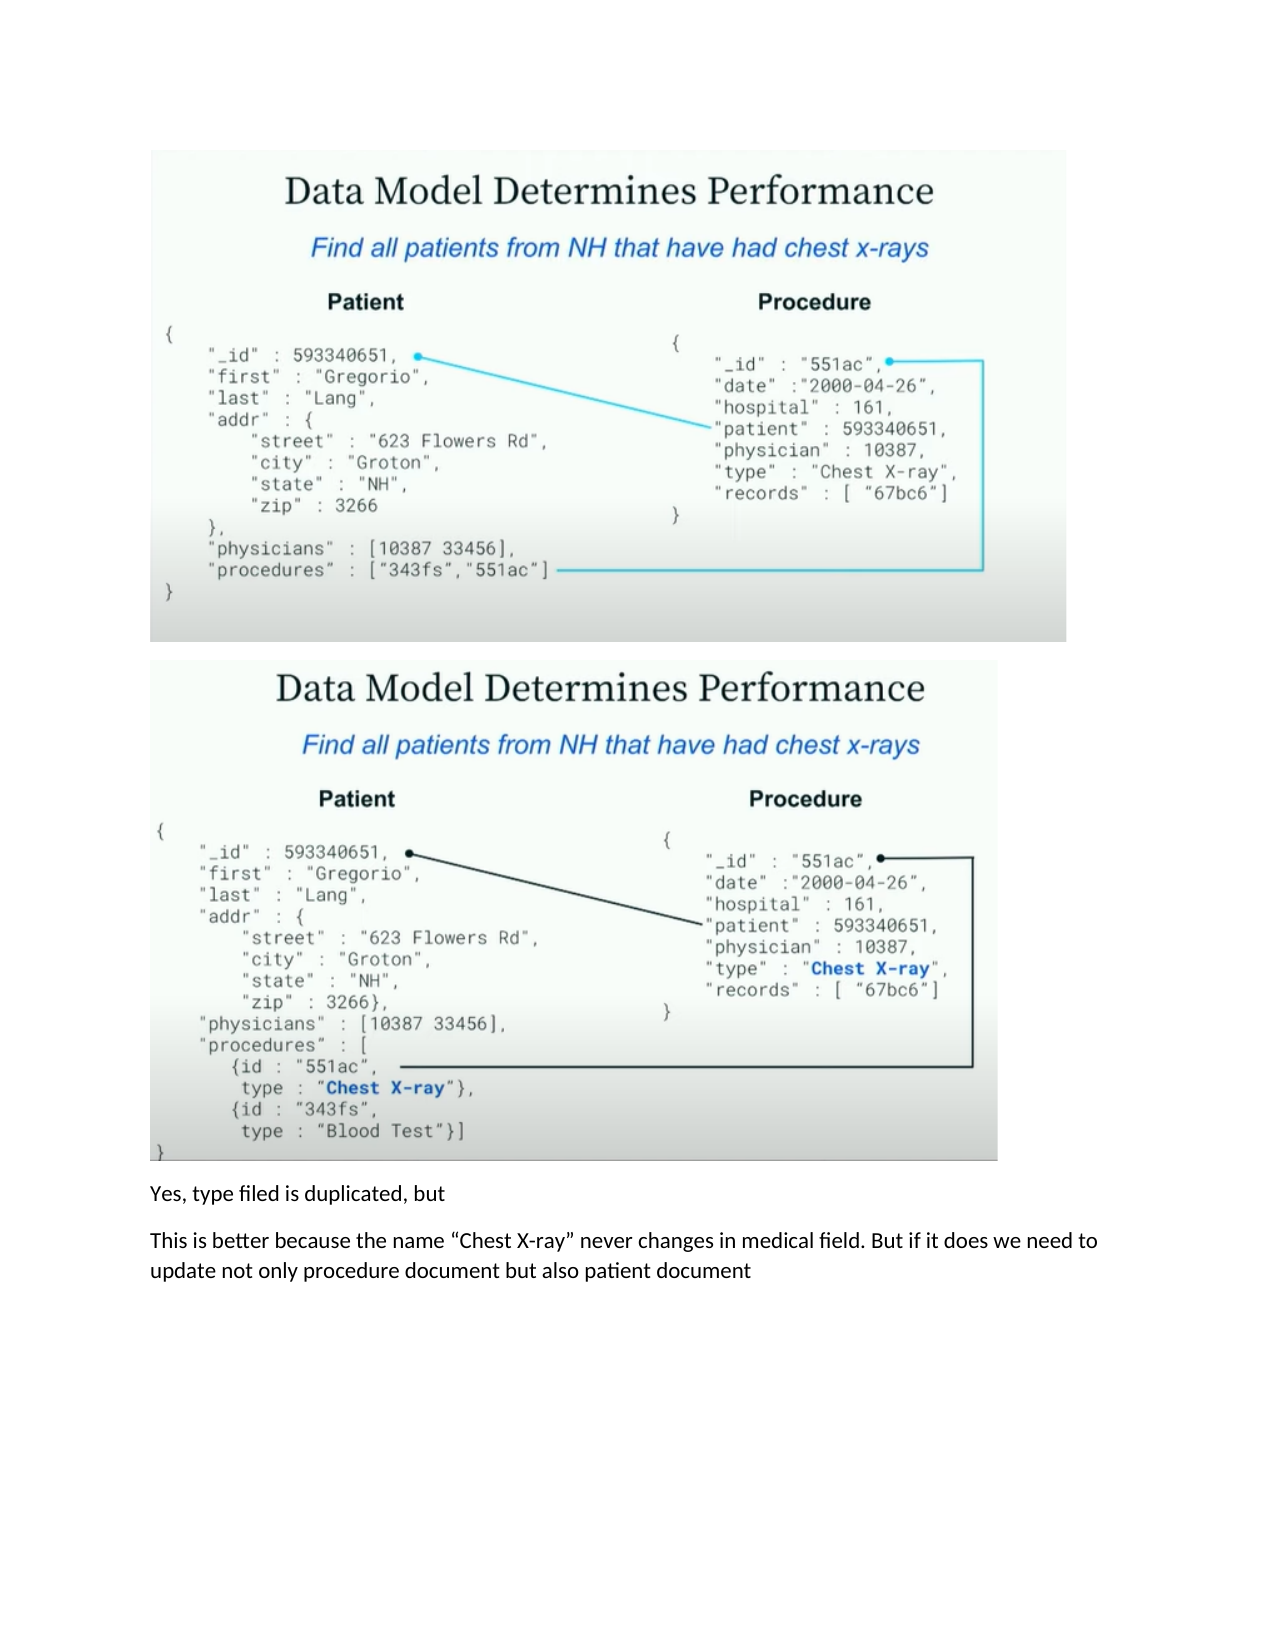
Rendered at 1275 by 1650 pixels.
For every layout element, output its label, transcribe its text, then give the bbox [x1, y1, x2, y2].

picture [150, 150, 1067, 642]
text Yes, type filed is duplicated, but [150, 1179, 1125, 1207]
text This is better because the name “Chest X-ray” never changes in medical field. But if it does we need to update not only procedure document but also patient document [150, 1226, 1125, 1284]
picture [150, 660, 998, 1161]
